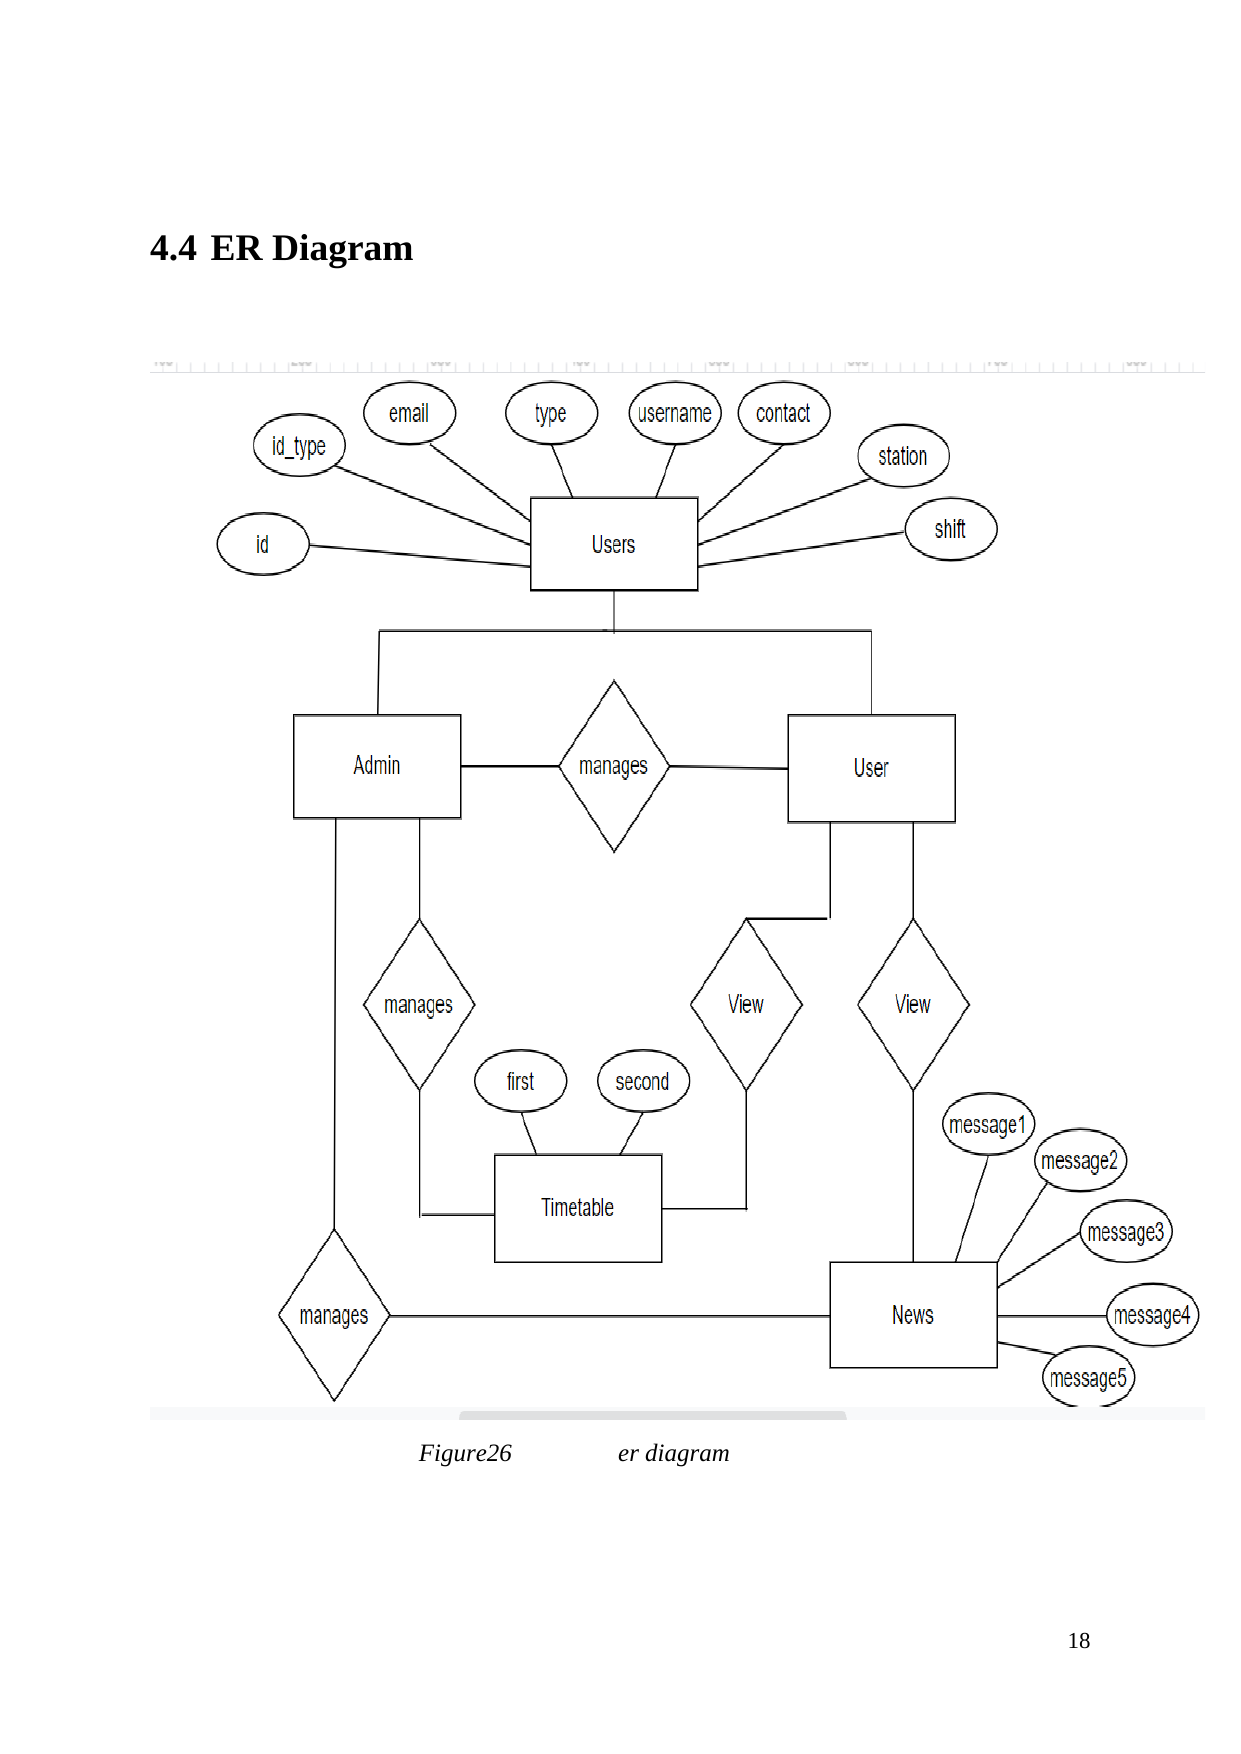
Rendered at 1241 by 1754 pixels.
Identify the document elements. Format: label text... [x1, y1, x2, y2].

text Figure26 er diagram [150, 1438, 1090, 1467]
picture [150, 362, 1206, 1420]
subtitle 4.4 ER Diagram [150, 225, 1090, 268]
